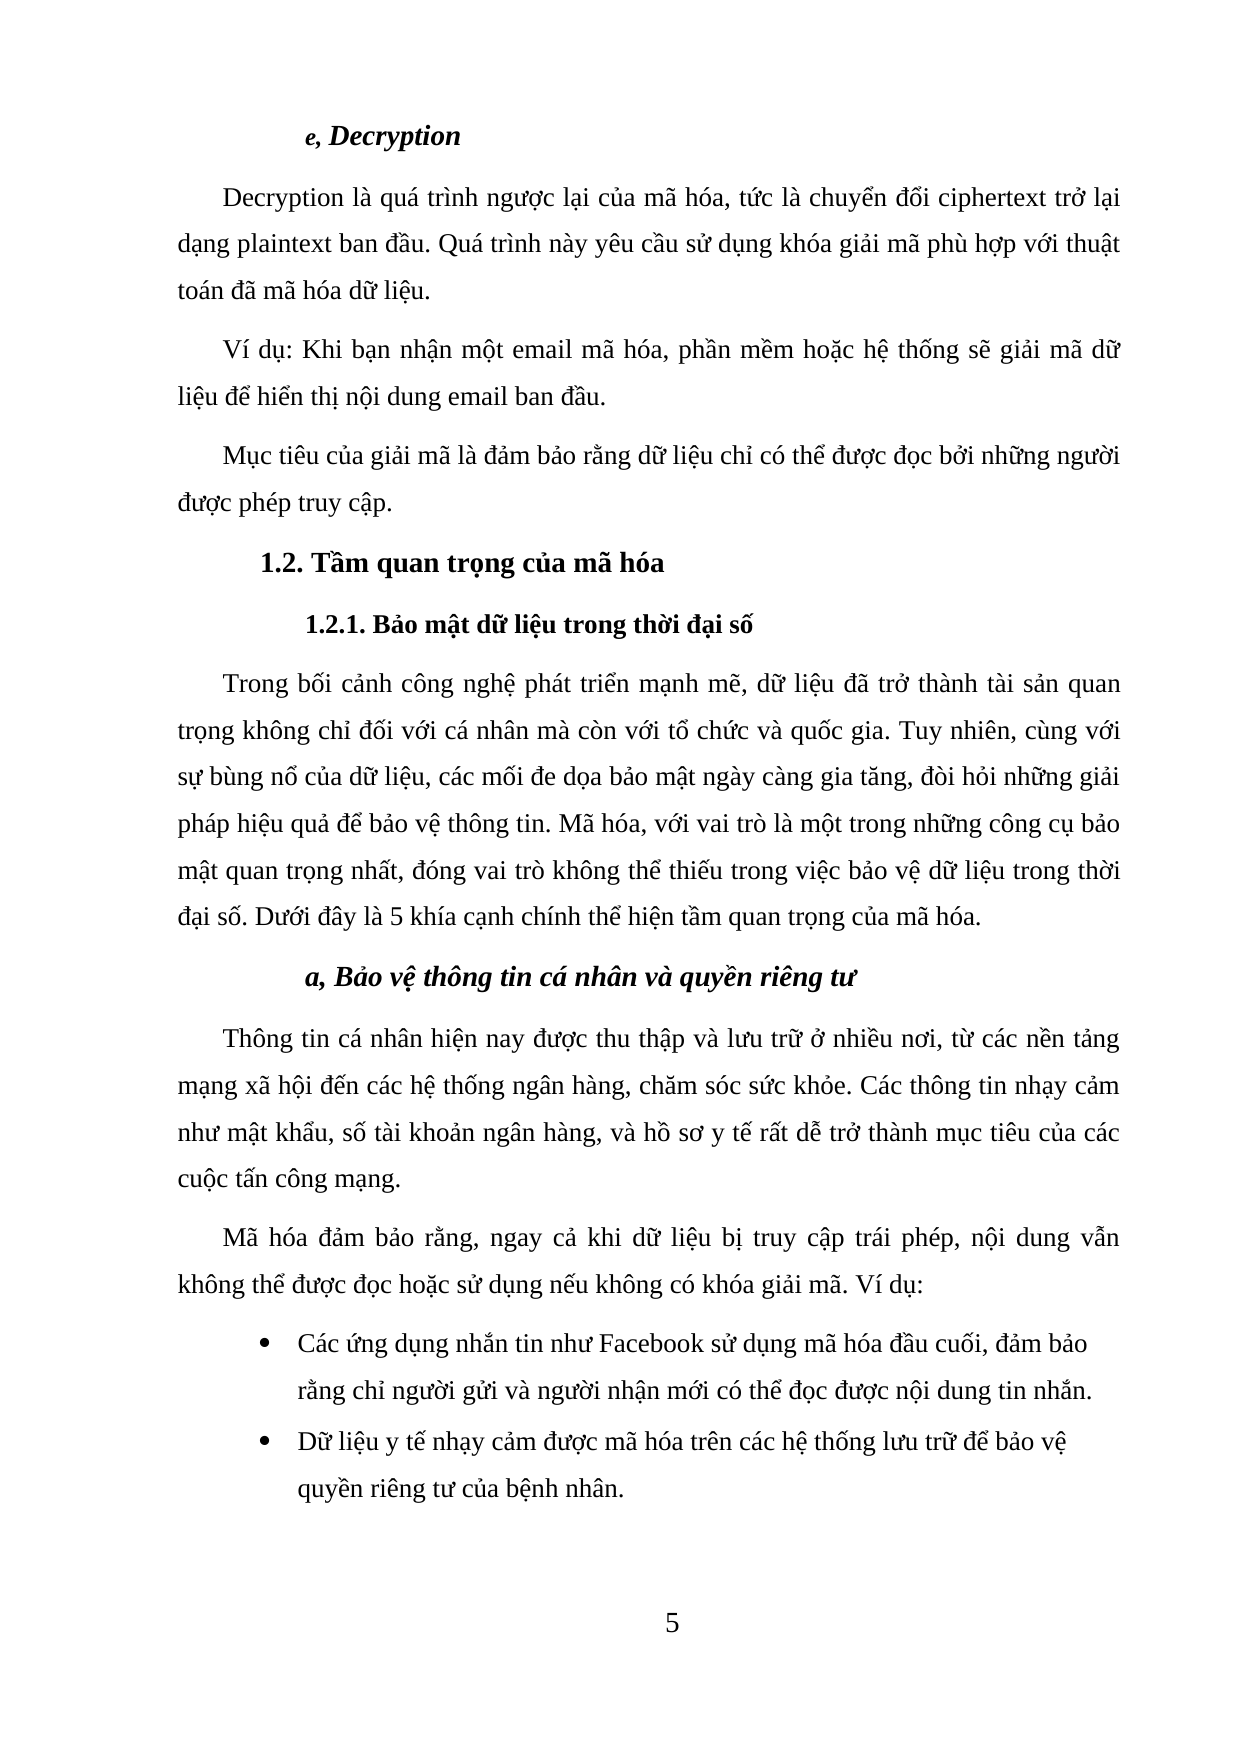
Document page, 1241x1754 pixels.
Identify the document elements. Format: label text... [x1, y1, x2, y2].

text Mã hóa đảm bảo rằng, ngay cả khi dữ liệu bị truy cập trái phép, nội dung vẫn không thể được đọc hoặc sử dụng nếu không có khóa giải mã. Ví dụ: [177, 1222, 1122, 1299]
text Decryption là quá trình ngược lại của mã hóa, tức là chuyển đổi ciphertext trở lại dạng plaintext ban đầu. Quá trình này yêu cầu sử dụng khóa giải mã phù hợp với thuật toán đã mã hóa dữ liệu. [177, 181, 1122, 305]
subtitle Bảo vệ thông tin cá nhân và quyền riêng tư [260, 959, 1122, 993]
subtitle Tầm quan trọng của mã hóa [215, 545, 1122, 579]
subtitle Decryption [260, 118, 1122, 152]
text Trong bối cảnh công nghệ phát triển mạnh mẽ, dữ liệu đã trở thành tài sản quan trọng không chỉ đối với cá nhân mà còn với tổ chức và quốc gia. Tuy nhiên, cùng với sự bùng nổ của dữ liệu, các mối đe dọa bảo mật ngày càng gia tăng, đòi hỏi những giải pháp hiệu quả để bảo vệ thông tin. Mã hóa, với vai trò là một trong những công cụ bảo mật quan trọng nhất, đóng vai trò không thể thiếu trong việc bảo vệ dữ liệu trong thời đại số. Dưới đây là 5 khía cạnh chính thể hiện tầm quan trọng của mã hóa. [177, 667, 1122, 932]
subtitle Bảo mật dữ liệu trong thời đại số [260, 608, 1122, 639]
text Thông tin cá nhân hiện nay được thu thập và lưu trữ ở nhiều nơi, từ các nền tảng mạng xã hội đến các hệ thống ngân hàng, chăm sóc sức khỏe. Các thông tin nhạy cảm như mật khẩu, số tài khoản ngân hàng, và hồ sơ y tế rất dễ trở thành mục tiêu của các cuộc tấn công mạng. [177, 1022, 1122, 1193]
text Mục tiêu của giải mã là đảm bảo rằng dữ liệu chỉ có thể được đọc bởi những người được phép truy cập. [177, 439, 1122, 517]
subtitle Các ứng dụng nhắn tin như Facebook sử dụng mã hóa đầu cuối, đảm bảo rằng chỉ người gửi và người nhận mới có thể đọc được nội dung tin nhắn. [260, 1327, 1122, 1405]
text Ví dụ: Khi bạn nhận một email mã hóa, phần mềm hoặc hệ thống sẽ giải mã dữ liệu để hiển thị nội dung email ban đầu. [177, 333, 1122, 411]
subtitle Dữ liệu y tế nhạy cảm được mã hóa trên các hệ thống lưu trữ để bảo vệ quyền riêng tư của bệnh nhân. [260, 1425, 1122, 1503]
